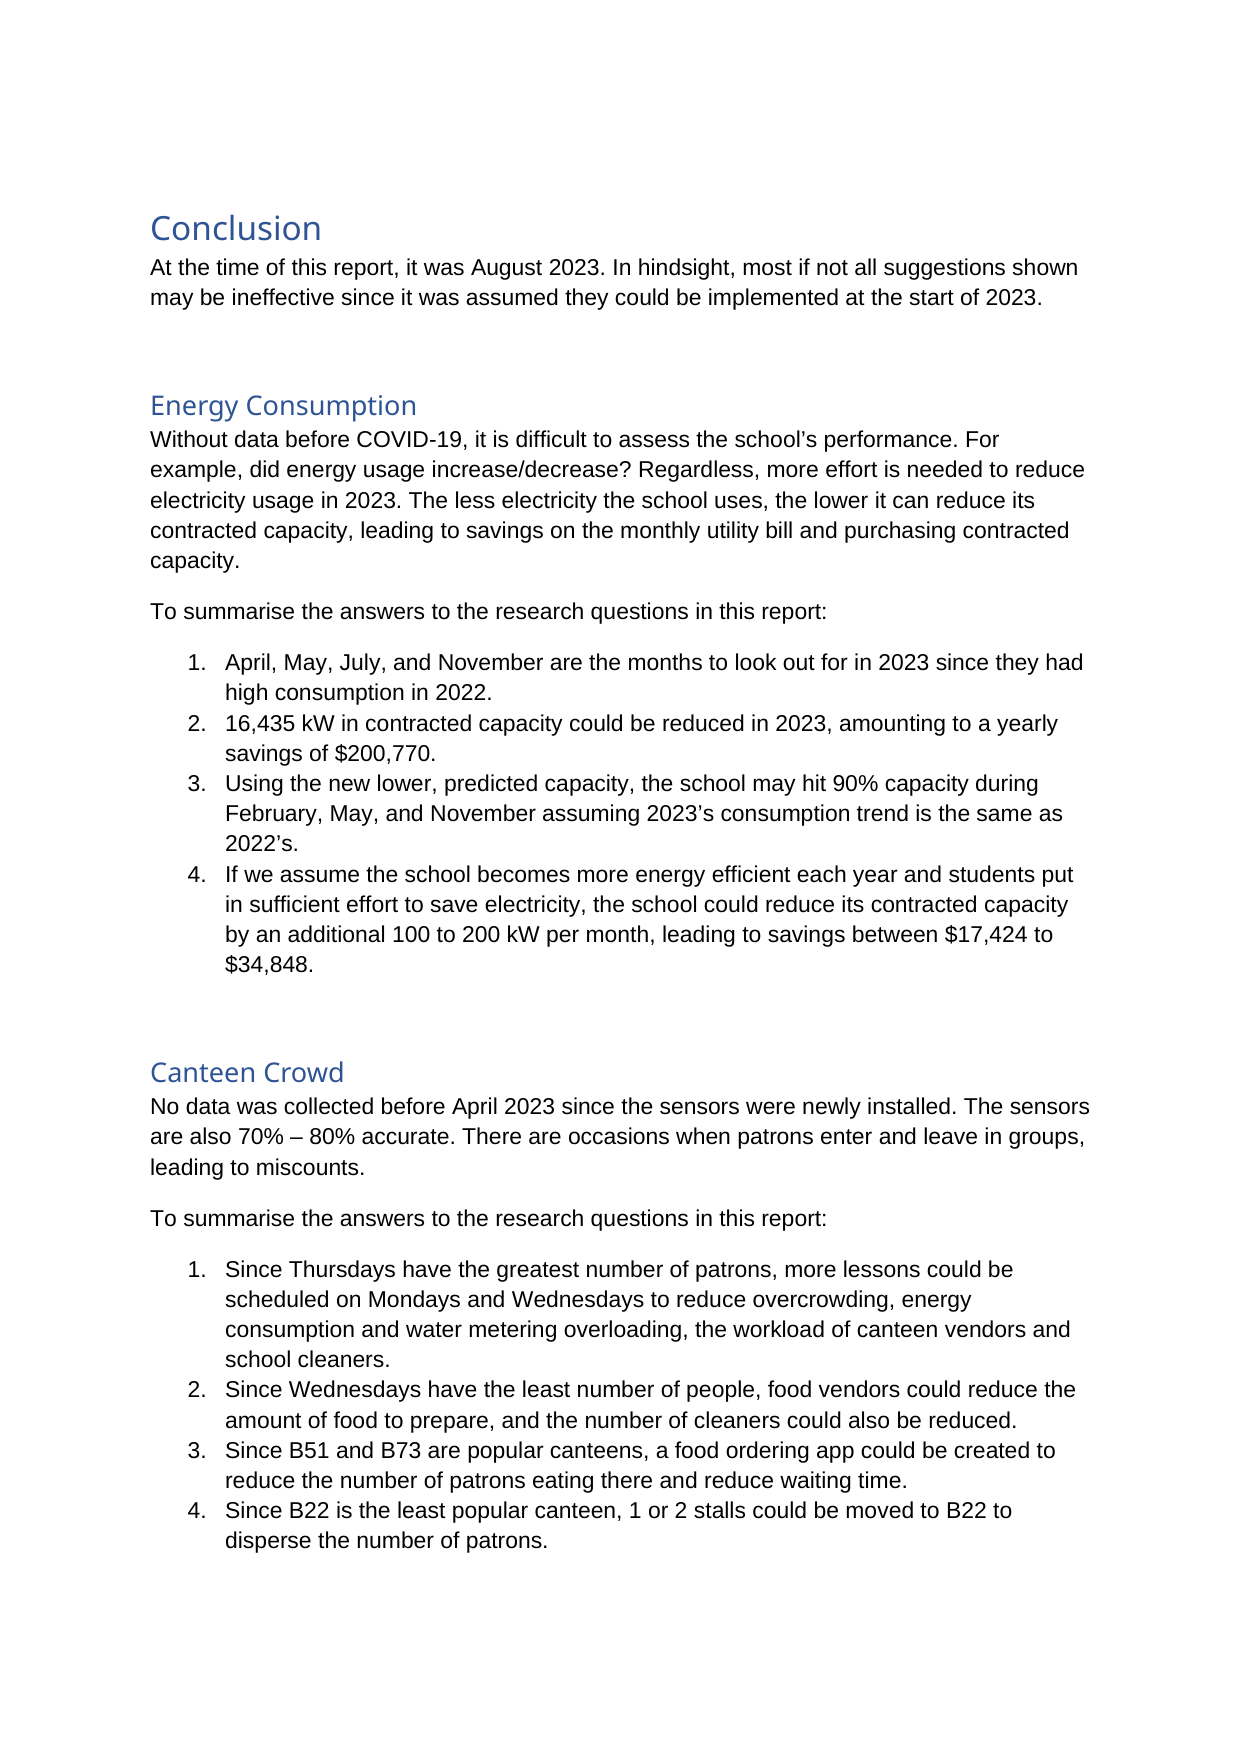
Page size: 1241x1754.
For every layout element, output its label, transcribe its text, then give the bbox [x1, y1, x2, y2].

text To summarise the answers to the research questions in this report: [150, 598, 1090, 624]
list Since Thursdays have the greatest number of patrons, more lessons could be scheduled on Mondays and Wednesdays to reduce overcrowding, energy consumption and water metering overloading, the workload of canteen vendors and school cleaners. [187, 1256, 1090, 1373]
text No data was collected before April 2023 since the sensors were newly installed. The sensors are also 70% – 80% accurate. There are occasions when patrons enter and leave in groups, leading to miscounts. [150, 1093, 1090, 1180]
text At the time of this report, it was August 2023. In hindsight, most if not all suggestions shown may be ineffective since it was assumed they could be implemented at the start of 2023. [150, 254, 1090, 311]
text Without data before COVID-19, it is difficult to assess the school’s performance. For example, did energy usage increase/decrease? Regardless, more effort is needed to reduce electricity usage in 2023. The less electricity the school uses, the lower it can reduce its contracted capacity, leading to savings on the monthly utility bill and purchasing contracted capacity. [150, 426, 1090, 573]
subtitle Conclusion [150, 205, 1090, 251]
list Since B51 and B73 are popular canteens, a food ordering app could be created to reduce the number of patrons eating there and reduce waiting time. [187, 1437, 1090, 1493]
list Using the new lower, predicted capacity, the school may hit 90% capacity during February, May, and November assuming 2023’s consumption trend is the same as 2022’s. [187, 770, 1090, 857]
text To summarise the answers to the research questions in this report: [150, 1204, 1090, 1231]
list If we assume the school becomes more energy efficient each year and students put in sufficient effort to save electricity, the school could reduce its contracted capacity by an additional 100 to 200 kW per month, leading to savings between $17,424 to $34,848. [187, 861, 1090, 978]
subtitle Canteen Crowd [150, 1053, 1090, 1090]
subtitle Energy Consumption [150, 386, 1090, 423]
list 16,435 kW in contracted capacity could be reduced in 2023, amounting to a yearly savings of $200,770. [187, 709, 1090, 766]
list April, May, July, and November are the months to look out for in 2023 since they had high consumption in 2022. [187, 649, 1090, 706]
list Since Wednesdays have the least number of people, food vendors could reduce the amount of food to prepare, and the number of cleaners could also be reduced. [187, 1376, 1090, 1433]
list Since B22 is the least popular canteen, 1 or 2 stalls could be moved to B22 to disperse the number of patrons. [187, 1497, 1090, 1554]
